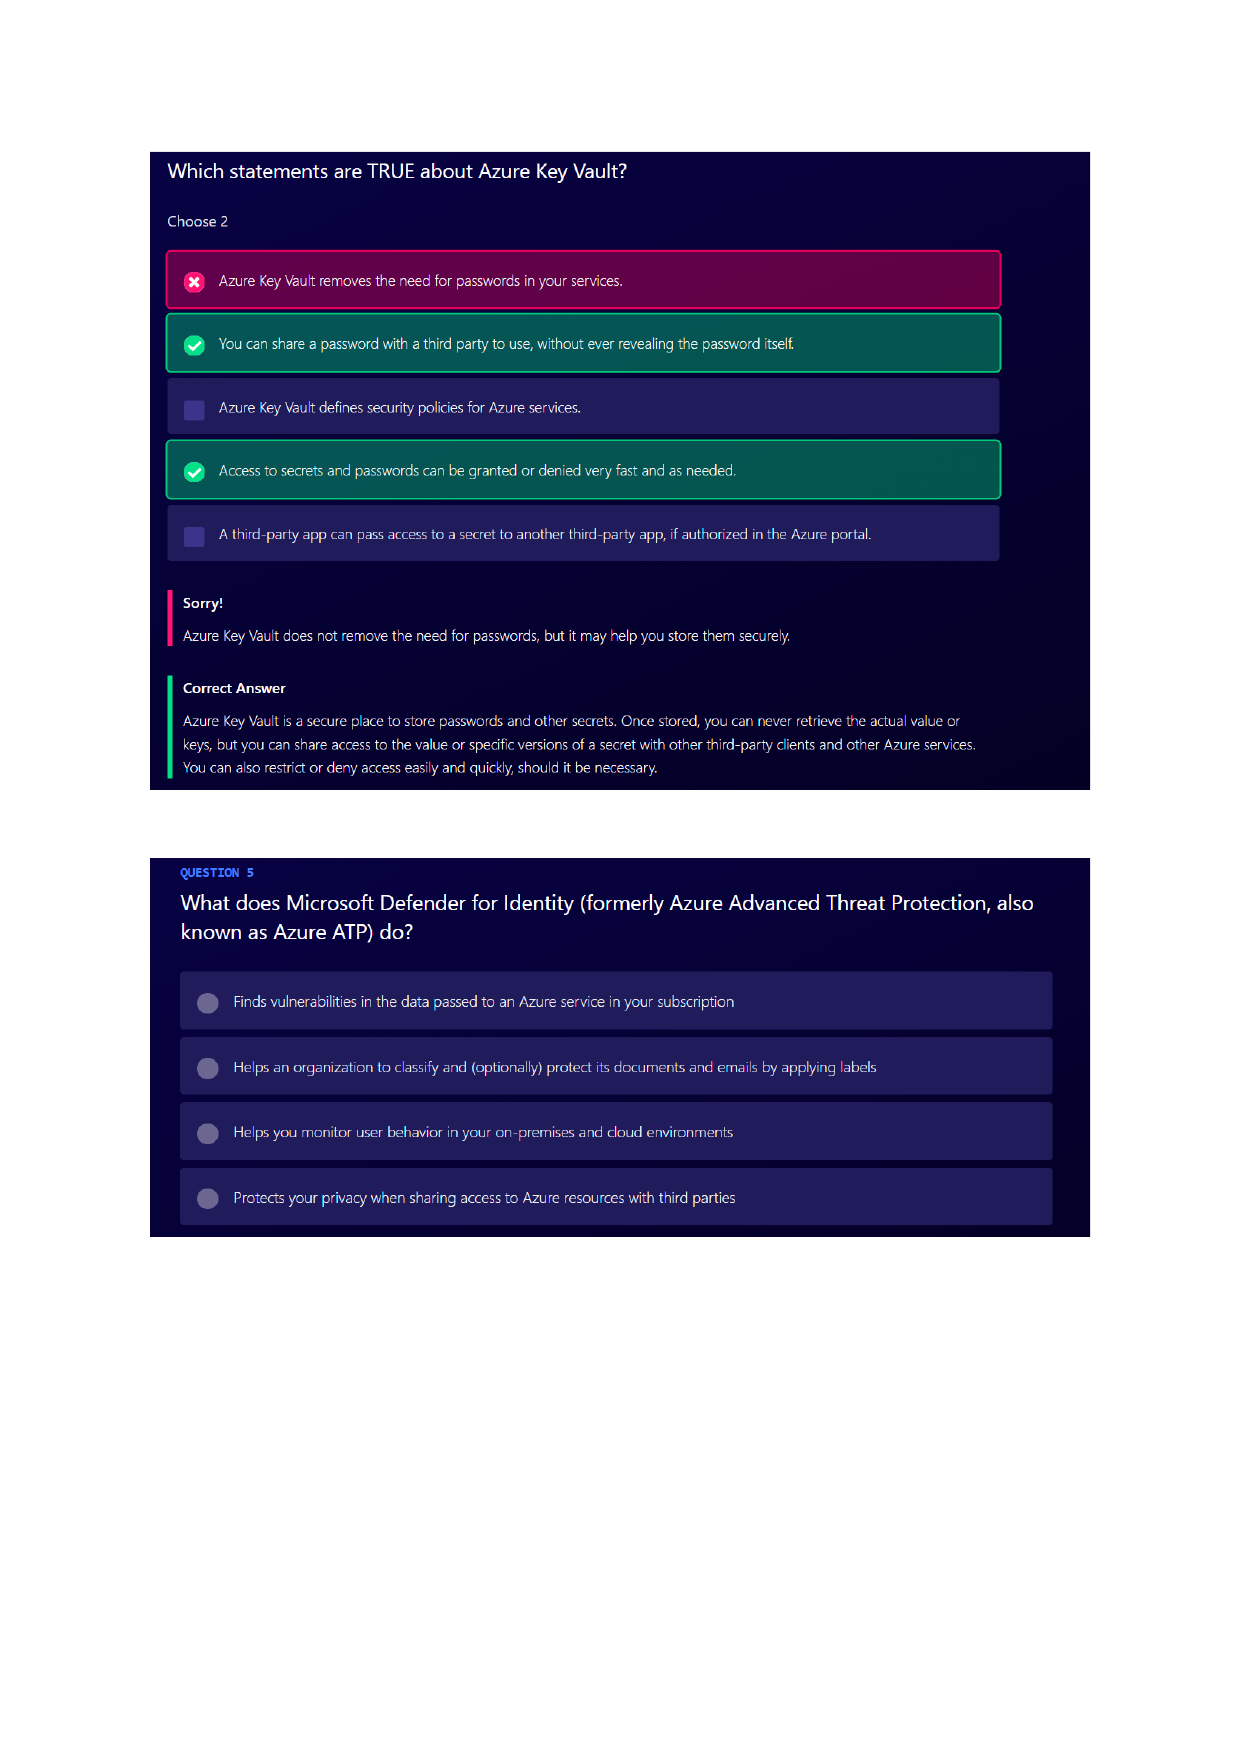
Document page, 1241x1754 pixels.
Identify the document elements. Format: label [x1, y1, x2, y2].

picture [150, 858, 1091, 1237]
picture [150, 150, 1091, 790]
